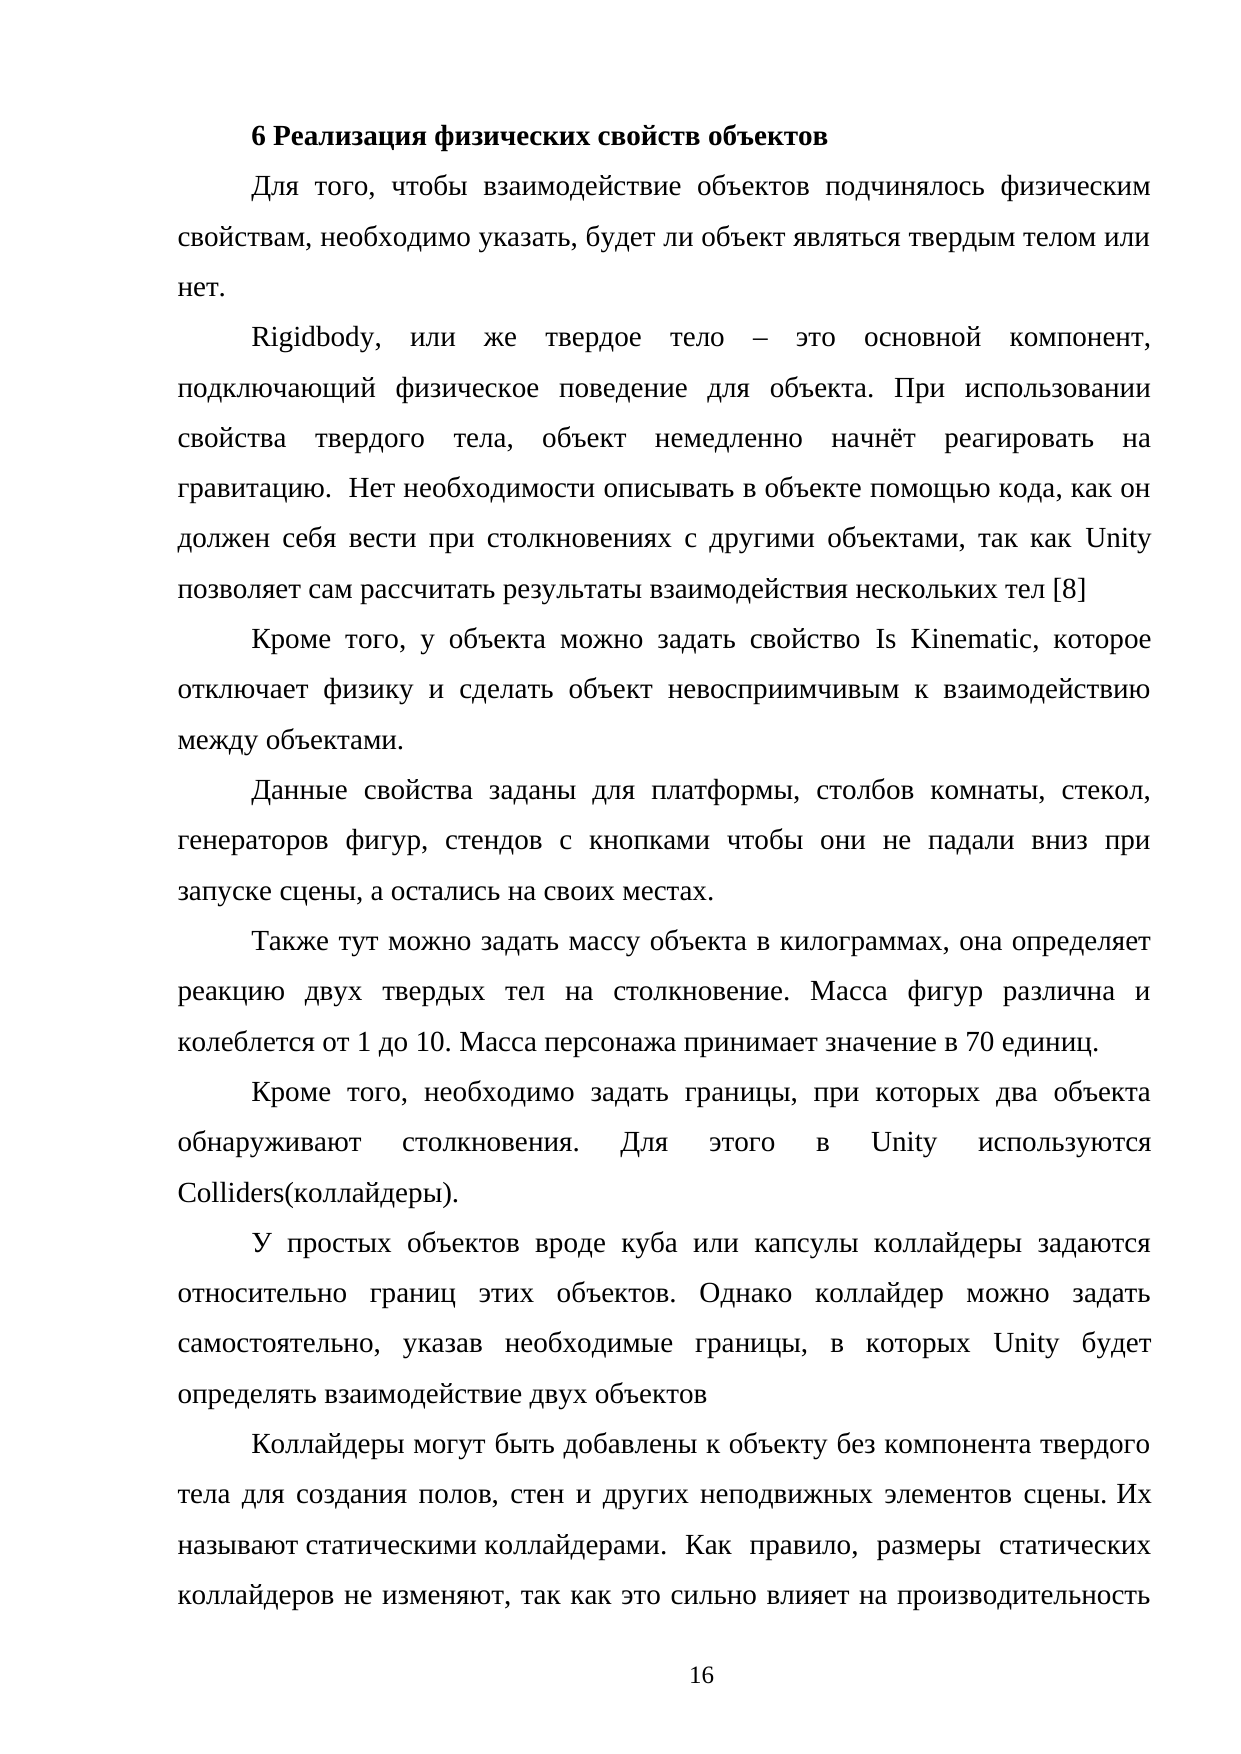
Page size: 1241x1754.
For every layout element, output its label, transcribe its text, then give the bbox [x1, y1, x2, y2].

text Кроме того, необходимо задать границы, при которых два объекта обнаруживают столкновения. Для этого в Unity используются Colliders(коллайдеры). [177, 1074, 1152, 1208]
subtitle 6 Реализация физических свойств объектов [177, 118, 1152, 152]
text Для того, чтобы взаимодействие объектов подчинялось физическим свойствам, необходимо указать, будет ли объект являться твердым телом или нет. [177, 168, 1152, 303]
text У простых объектов вроде куба или капсулы коллайдеры задаются относительно границ этих объектов. Однако коллайдер можно задать самостоятельно, указав необходимые границы, в которых Unity будет определять взаимодействие двух объектов [177, 1225, 1152, 1409]
text Rigidbody, или же твердое тело – это основной компонент, подключающий физическое поведение для объекта. При использовании свойства твердого тела, объект немедленно начнёт реагировать на гравитацию. Нет необходимости описывать в объекте помощью кода, как он должен себя вести при столкновениях с другими объектами, так как Unity позволяет сам рассчитать результаты взаимодействия нескольких тел [8] [177, 319, 1152, 604]
text Также тут можно задать массу объекта в килограммах, она определяет реакцию двух твердых тел на столкновение. Масса фигур различна и колеблется от 1 до 10. Масса персонажа принимает значение в 70 единиц. [177, 923, 1152, 1057]
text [177, 1426, 1152, 1611]
text Кроме того, у объекта можно задать свойство Is Kinematic, которое отключает физику и сделать объект невосприимчивым к взаимодействию между объектами. [177, 621, 1152, 755]
text Данные свойства заданы для платформы, столбов комнаты, стекол, генераторов фигур, стендов с кнопками чтобы они не падали вниз при запуске сцены, а остались на своих местах. [177, 772, 1152, 906]
